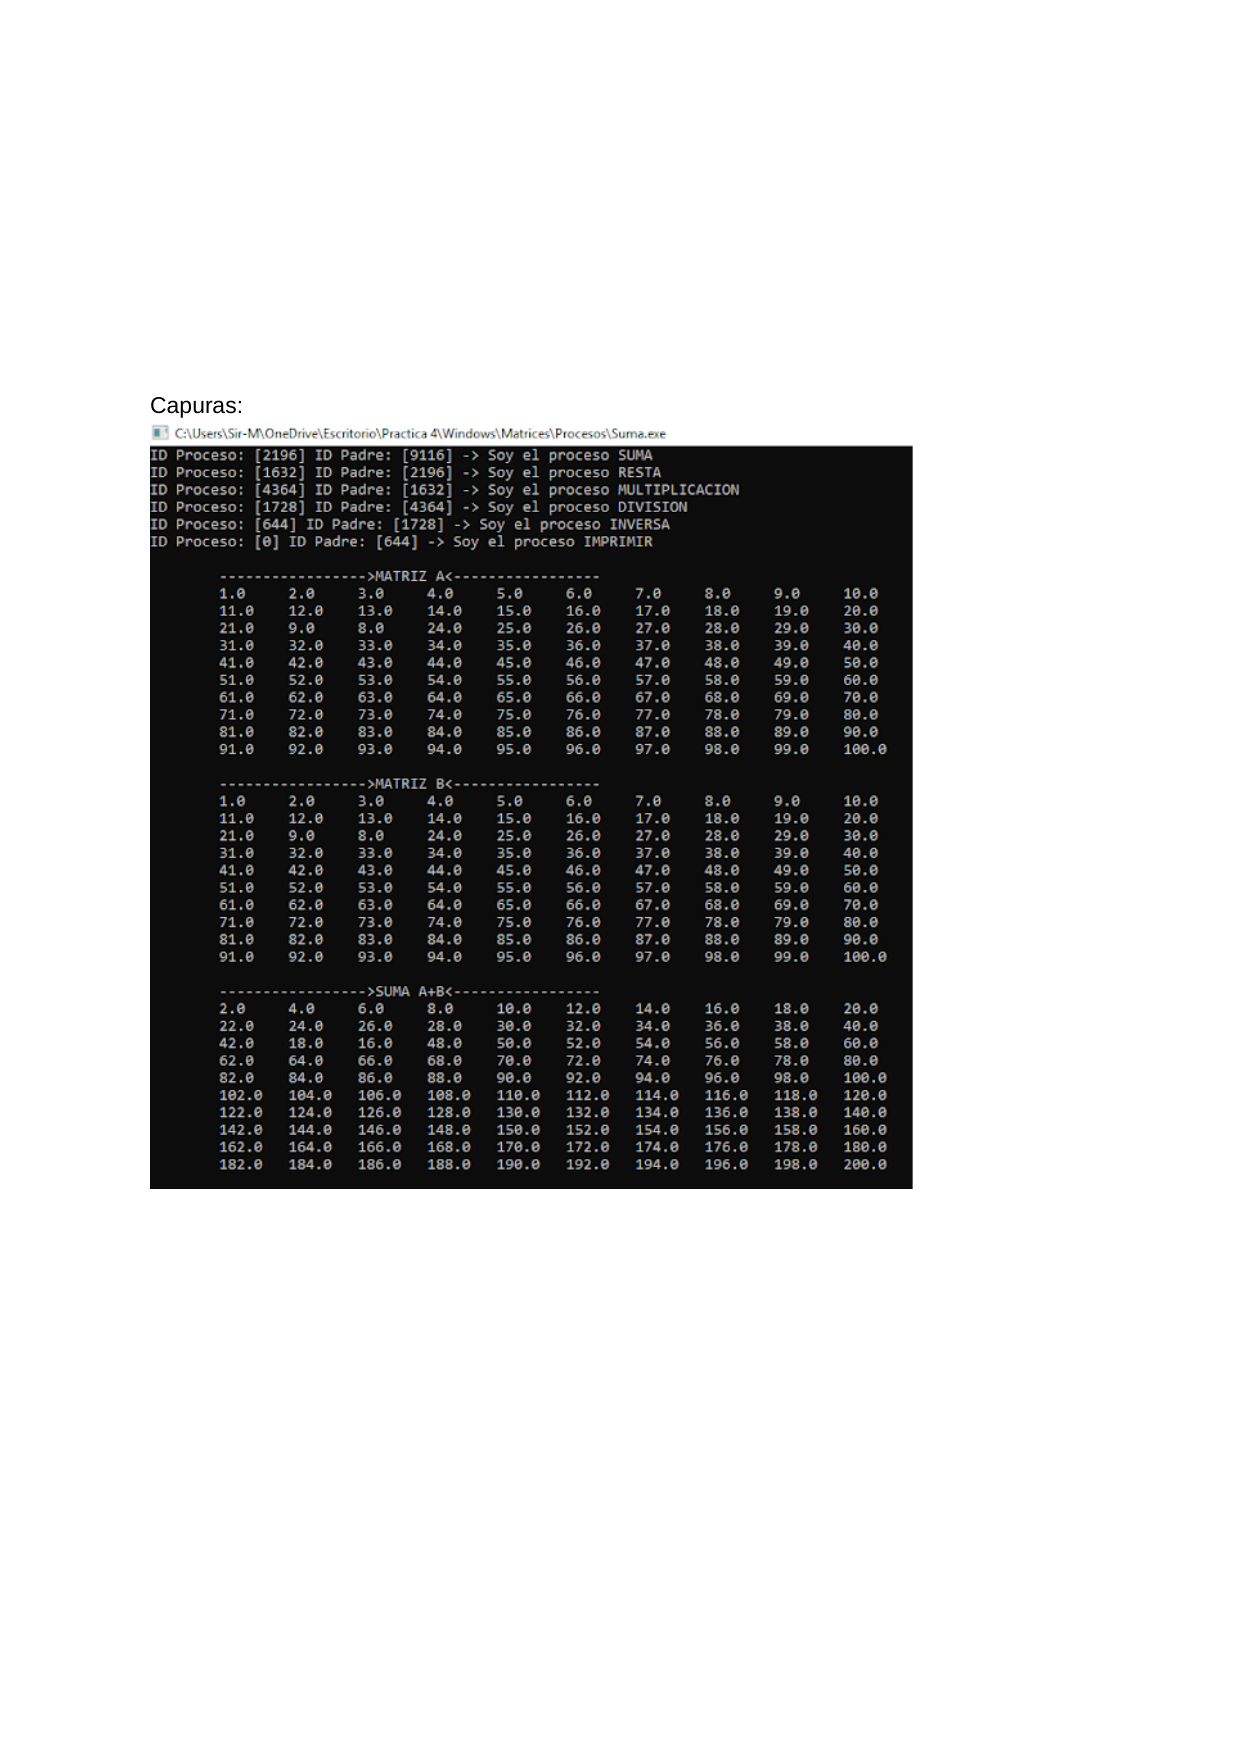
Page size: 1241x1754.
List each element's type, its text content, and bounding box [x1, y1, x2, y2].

picture [150, 421, 913, 1189]
text Capuras: [150, 392, 1090, 418]
